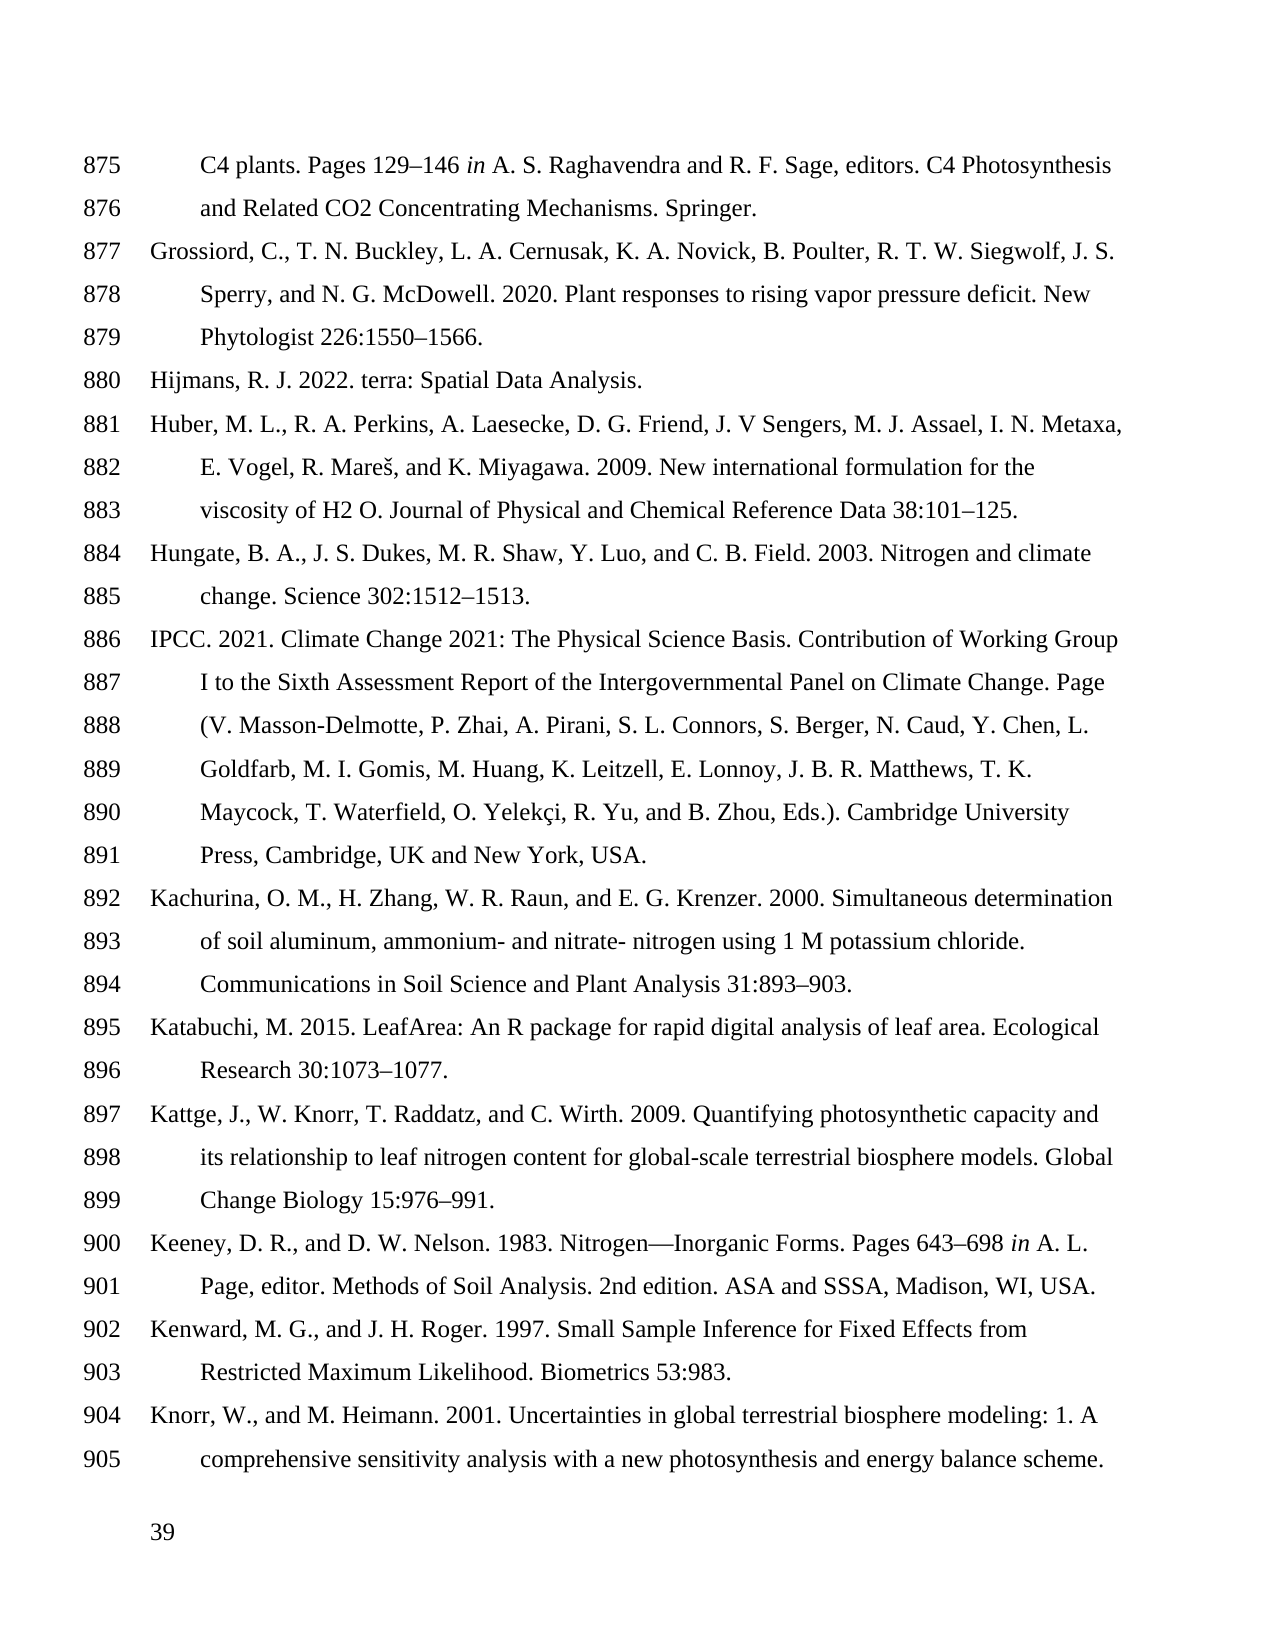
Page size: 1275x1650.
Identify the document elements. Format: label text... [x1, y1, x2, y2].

text Kachurina, O. M., H. Zhang, W. R. Raun, and E. G. Krenzer. 2000. Simultaneous determination of soil aluminum, ammonium- and nitrate- nitrogen using 1 M potassium chloride. Communications in Soil Science and Plant Analysis 31:893–903. [150, 883, 1125, 998]
text Katabuchi, M. 2015. LeafArea: An R package for rapid digital analysis of leaf area. Ecological Research 30:1073–1077. [150, 1012, 1125, 1084]
text Grossiord, C., T. N. Buckley, L. A. Cernusak, K. A. Novick, B. Poulter, R. T. W. Siegwolf, J. S. Sperry, and N. G. McDowell. 2020. Plant responses to rising vapor pressure deficit. New Phytologist 226:1550–1566. [150, 236, 1125, 351]
text Hungate, B. A., J. S. Dukes, M. R. Shaw, Y. Luo, and C. B. Field. 2003. Nitrogen and climate change. Science 302:1512–1513. [150, 538, 1125, 610]
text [150, 1401, 1125, 1472]
text Hijmans, R. J. 2022. terra: Spatial Data Analysis. [150, 366, 1125, 394]
text IPCC. 2021. Climate Change 2021: The Physical Science Basis. Contribution of Working Group I to the Sixth Assessment Report of the Intergovernmental Panel on Climate Change. Page (V. Masson-Delmotte, P. Zhai, A. Pirani, S. L. Connors, S. Berger, N. Caud, Y. Chen, L. Goldfarb, M. I. Gomis, M. Huang, K. Leitzell, E. Lonnoy, J. B. R. Matthews, T. K. Maycock, T. Waterfield, O. Yelekçi, R. Yu, and B. Zhou, Eds.). Cambridge University Press, Cambridge, UK and New York, USA. [150, 624, 1125, 869]
text Kenward, M. G., and J. H. Roger. 1997. Small Sample Inference for Fixed Effects from Restricted Maximum Likelihood. Biometrics 53:983. [150, 1314, 1125, 1386]
text Huber, M. L., R. A. Perkins, A. Laesecke, D. G. Friend, J. V Sengers, M. J. Assael, I. N. Metaxa, E. Vogel, R. Mareš, and K. Miyagawa. 2009. New international formulation for the viscosity of H2 O. Journal of Physical and Chemical Reference Data 38:101–125. [150, 409, 1125, 524]
text Keeney, D. R., and D. W. Nelson. 1983. Nitrogen—Inorganic Forms. Pages 643–698 in A. L. Page, editor. Methods of Soil Analysis. 2nd edition. ASA and SSSA, Madison, WI, USA. [150, 1228, 1125, 1300]
text Kattge, J., W. Knorr, T. Raddatz, and C. Wirth. 2009. Quantifying photosynthetic capacity and its relationship to leaf nitrogen content for global-scale terrestrial biosphere models. Global Change Biology 15:976–991. [150, 1099, 1125, 1214]
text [150, 150, 1125, 222]
